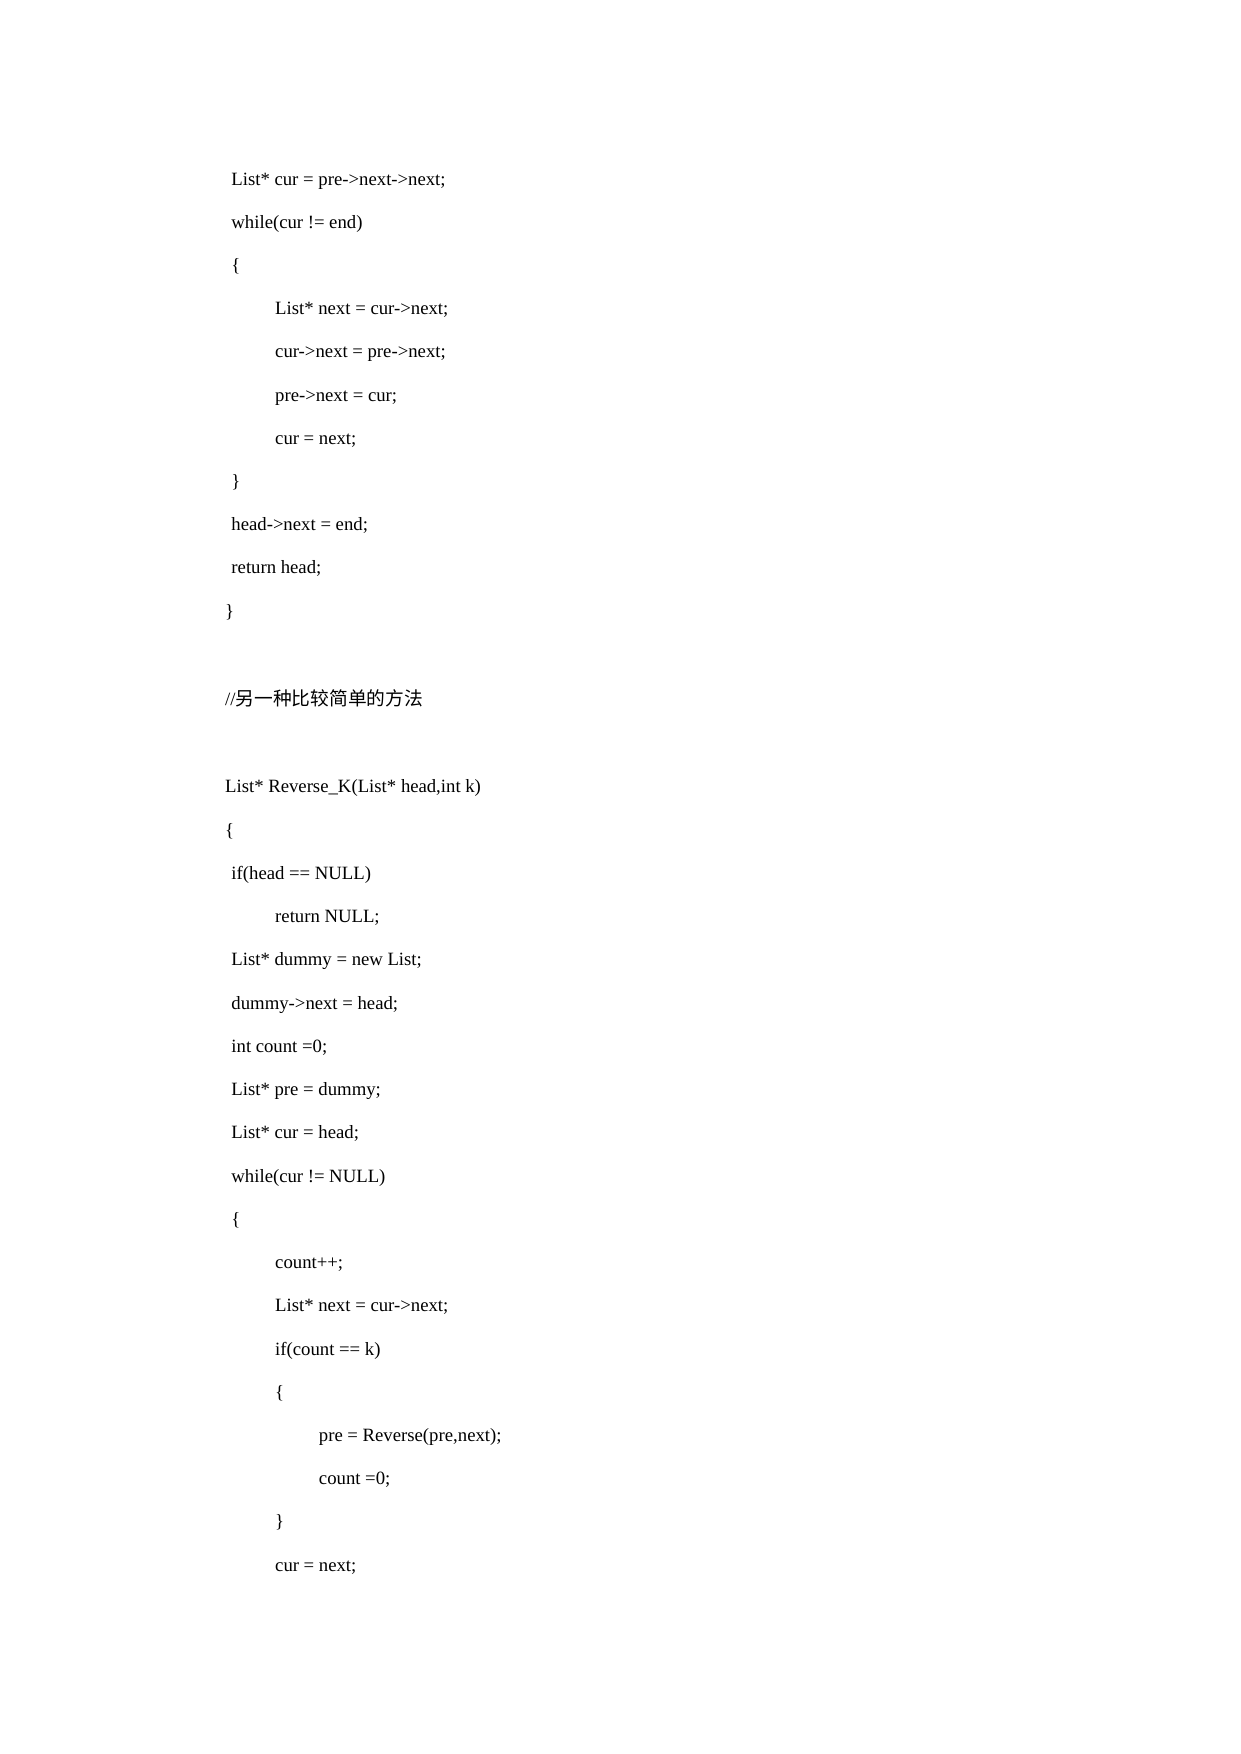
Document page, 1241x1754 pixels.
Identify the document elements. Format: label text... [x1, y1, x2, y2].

text { [225, 248, 1053, 281]
text List* next = cur->next; [225, 292, 1053, 324]
text List* cur = pre->next->next; [225, 162, 1053, 194]
text if(head == NULL) [225, 856, 1053, 889]
text while(cur != end) [225, 205, 1053, 238]
text count++; [225, 1246, 1053, 1278]
text { [225, 1375, 1053, 1408]
text dummy->next = head; [225, 986, 1053, 1019]
text cur = next; [225, 421, 1053, 454]
text } [225, 594, 1053, 627]
text } [225, 1505, 1053, 1537]
text { [225, 813, 1053, 846]
text //另一种比较简单的方法 [225, 681, 1053, 713]
text return head; [225, 551, 1053, 583]
text int count =0; [225, 1029, 1053, 1062]
text return NULL; [225, 900, 1053, 932]
text while(cur != NULL) [225, 1159, 1053, 1192]
text List* pre = dummy; [225, 1073, 1053, 1105]
text List* cur = head; [225, 1116, 1053, 1148]
text } [225, 464, 1053, 497]
text List* Reverse_K(List* head,int k) [225, 770, 1053, 802]
text count =0; [225, 1462, 1053, 1494]
text List* next = cur->next; [225, 1289, 1053, 1321]
text head->next = end; [225, 508, 1053, 540]
text pre->next = cur; [225, 378, 1053, 411]
text { [225, 1202, 1053, 1235]
text if(count == k) [225, 1332, 1053, 1364]
text List* dummy = new List; [225, 943, 1053, 975]
text cur = next; [225, 1548, 1053, 1581]
text pre = Reverse(pre,next); [225, 1418, 1053, 1451]
text cur->next = pre->next; [225, 335, 1053, 367]
